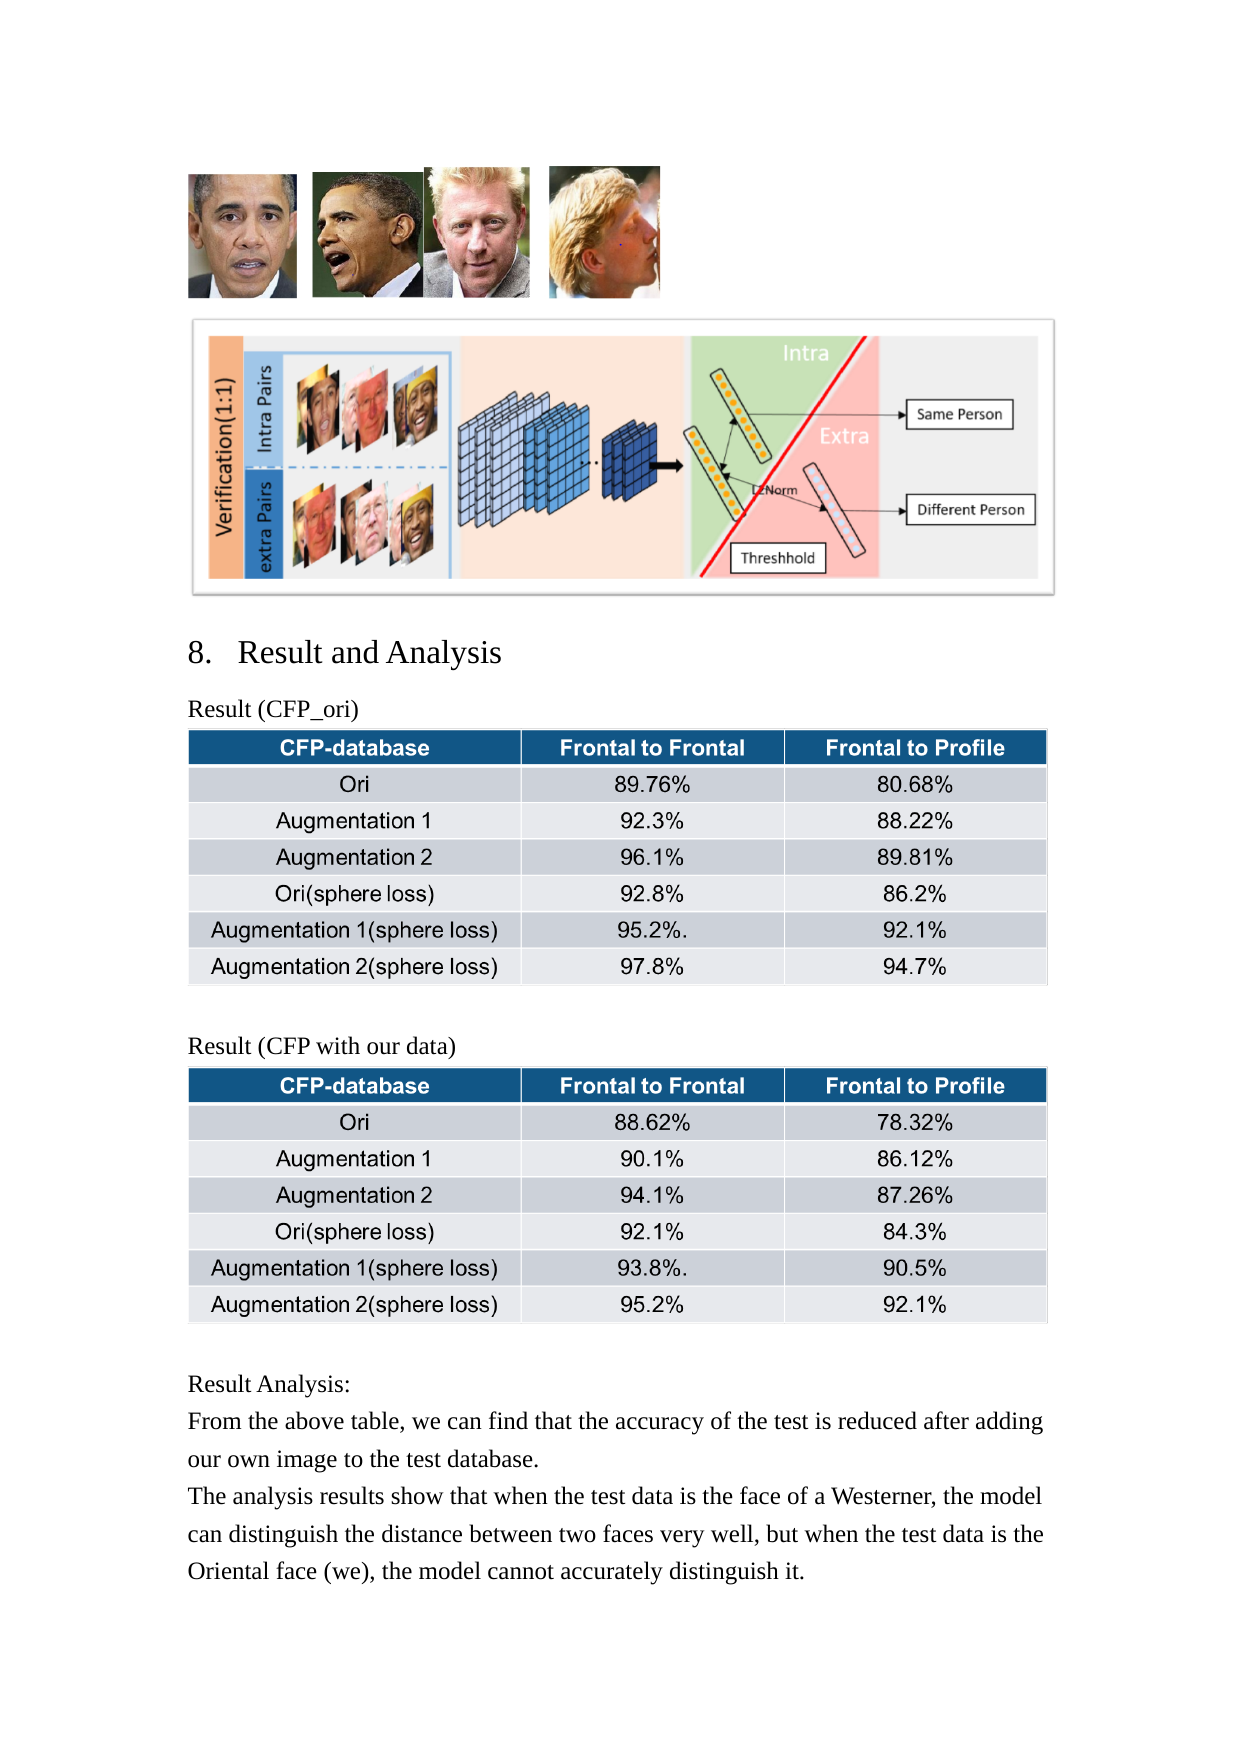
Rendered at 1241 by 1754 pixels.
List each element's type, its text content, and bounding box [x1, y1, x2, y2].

picture [187, 164, 661, 299]
text Result Analysis: [187, 1364, 1053, 1402]
picture [187, 727, 1049, 993]
picture [187, 1064, 1049, 1331]
picture [187, 314, 1059, 600]
text Result (CFP with our data) [187, 1027, 1053, 1064]
text From the above table, we can find that the accuracy of the test is reduced after adding our own image to the test database. [187, 1402, 1053, 1477]
list Result and Analysis [187, 614, 1053, 689]
text Result (CFP_ori) [187, 689, 1053, 727]
text The analysis results show that when the test data is the face of a Westerner, the model can distinguish the distance between two faces very well, but when the test data is the Oriental face (we), the model cannot accurately distinguish it. [187, 1477, 1053, 1589]
